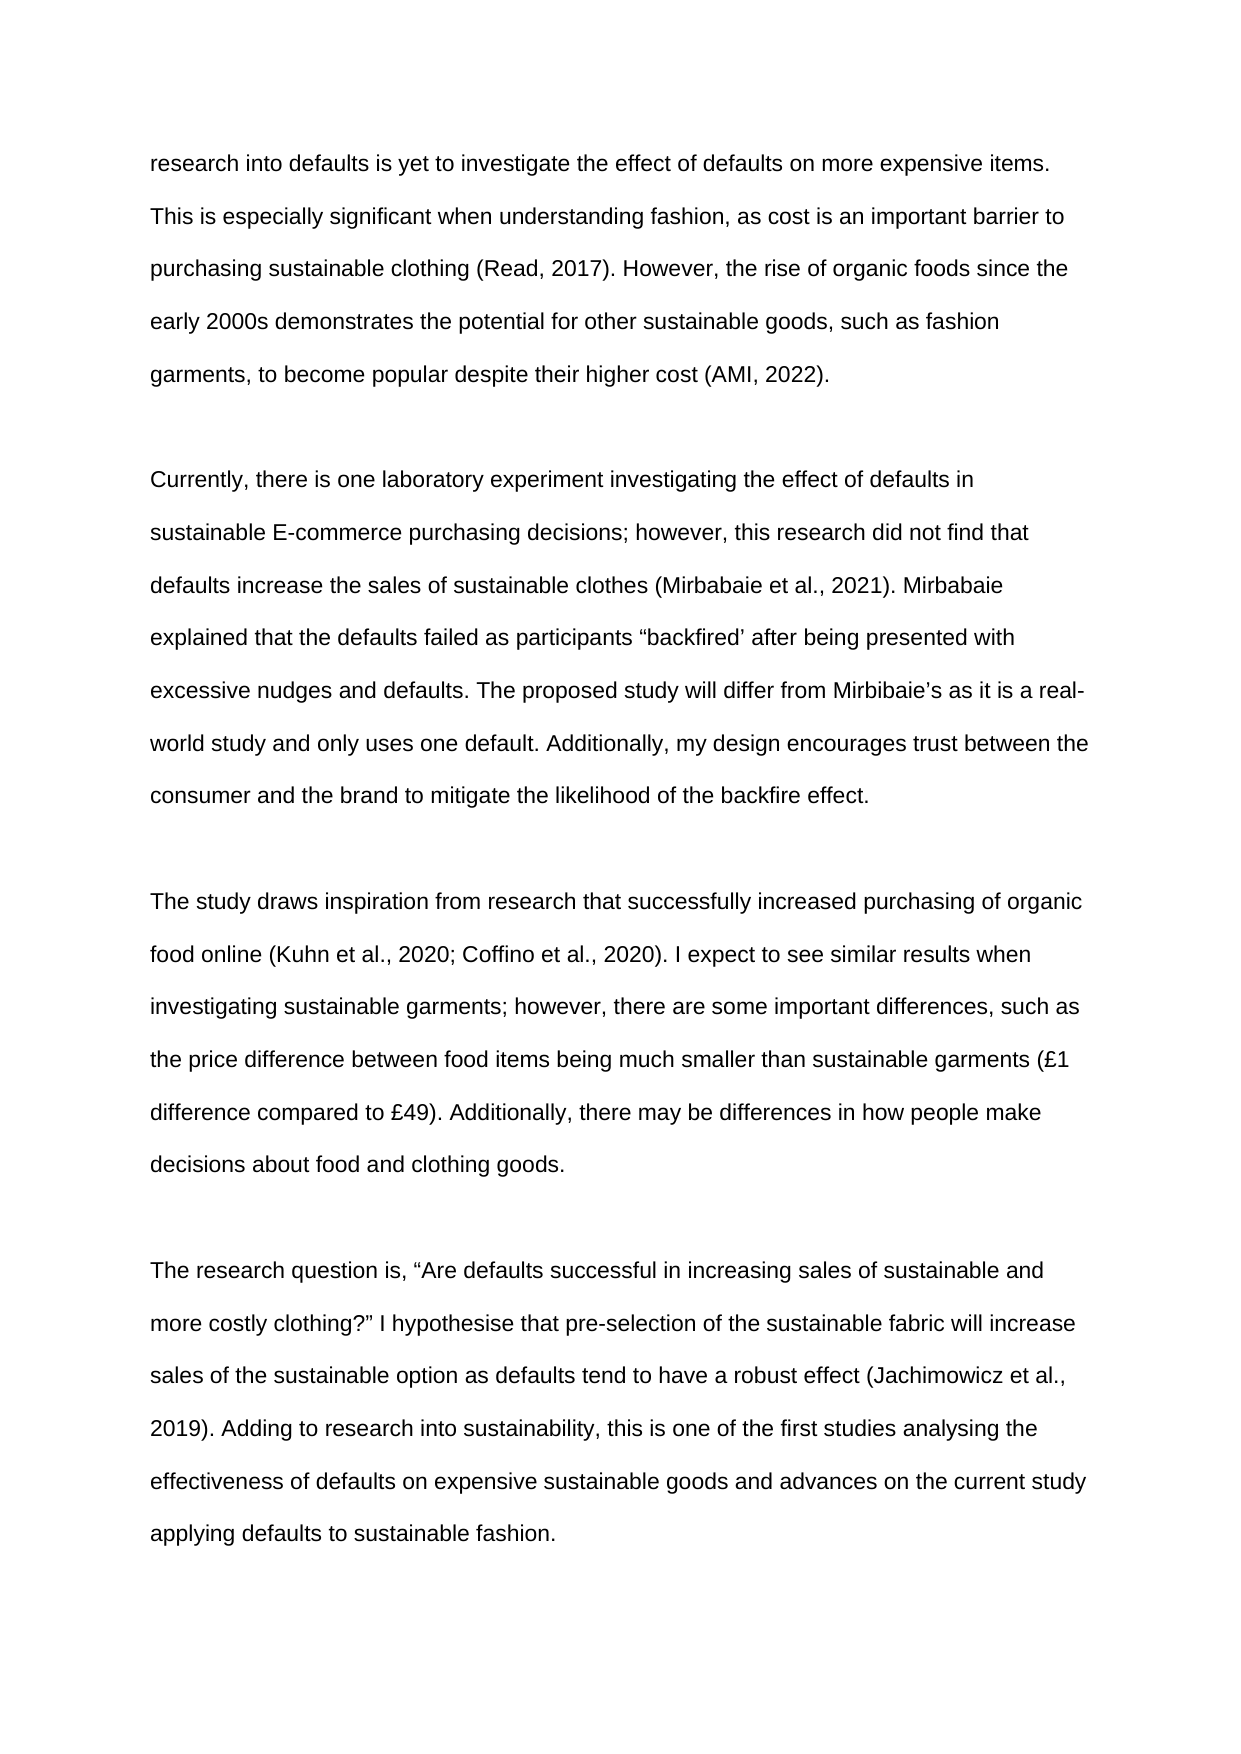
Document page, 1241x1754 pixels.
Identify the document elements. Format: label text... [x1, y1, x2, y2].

text Currently, there is one laboratory experiment investigating the effect of defaults in sustainable E-commerce purchasing decisions; however, this research did not find that defaults increase the sales of sustainable clothes (Mirbabaie et al., 2021). Mirbabaie explained that the defaults failed as participants “backfired’ after being presented with excessive nudges and defaults. The proposed study will differ from Mirbibaie’s as it is a real-world study and only uses one default. Additionally, my design encourages trust between the consumer and the brand to mitigate the likelihood of the backfire effect. [150, 466, 1090, 809]
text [150, 150, 1090, 387]
text The study draws inspiration from research that successfully increased purchasing of organic food online (Kuhn et al., 2020; Coffino et al., 2020). I expect to see similar results when investigating sustainable garments; however, there are some important differences, such as the price difference between food items being much smaller than sustainable garments (£1 difference compared to £49). Additionally, there may be differences in how people make decisions about food and clothing goods. [150, 888, 1090, 1178]
text The research question is, “Are defaults successful in increasing sales of sustainable and more costly clothing?” I hypothesise that pre-selection of the sustainable fabric will increase sales of the sustainable option as defaults tend to have a robust effect (Jachimowicz et al., 2019). Adding to research into sustainability, this is one of the first studies analysing the effectiveness of defaults on expensive sustainable goods and advances on the current study applying defaults to sustainable fashion. [150, 1257, 1090, 1547]
